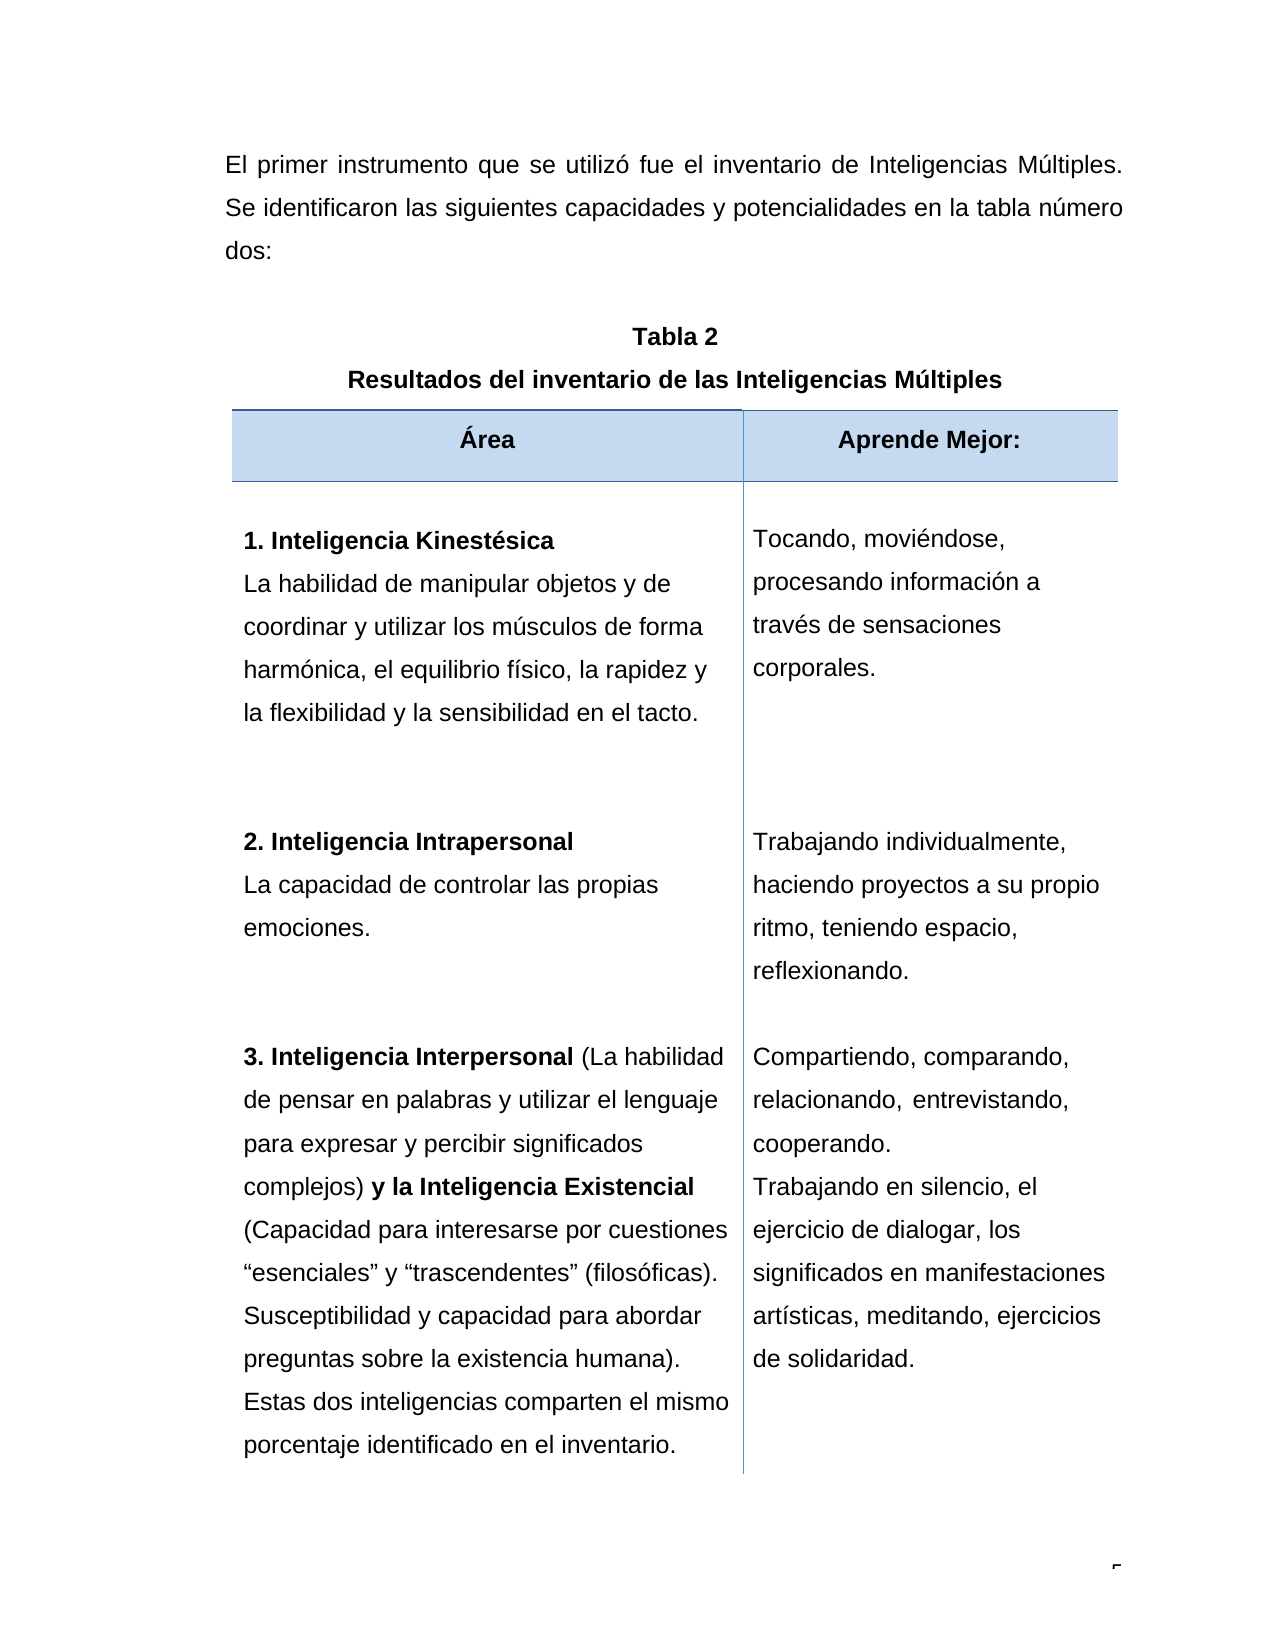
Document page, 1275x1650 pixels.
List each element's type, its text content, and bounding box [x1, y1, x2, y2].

table_cell Compartiendo, comparando, relacionando, entrevistando, cooperando. Trabajando en silencio, el ejercicio de dialogar, los significados en manifestaciones artísticas, meditando, ejercicios de solidaridad. [744, 1014, 1118, 1473]
table_header Área [232, 411, 743, 481]
subtitle Tabla 2 [345, 322, 1005, 351]
table_cell Trabajando individualmente, haciendo proyectos a su propio ritmo, teniendo espacio, reflexionando. [744, 777, 1118, 1014]
table_cell 2. Inteligencia Intrapersonal La capacidad de controlar las propias emociones. [232, 777, 743, 1014]
text El primer instrumento que se utilizó fue el inventario de Inteligencias Múltiples. Se identificaron las siguientes capacidades y potencialidades en la tabla número dos: [225, 150, 1125, 265]
table_header Aprende Mejor: [744, 411, 1118, 481]
table_cell Tocando, moviéndose, procesando información a través de sensaciones corporales. [744, 482, 1118, 777]
text Resultados del inventario de las Inteligencias Múltiples [345, 365, 1005, 394]
table_cell 3. Inteligencia Interpersonal (La habilidad de pensar en palabras y utilizar el lenguaje para expresar y percibir significados complejos) y la Inteligencia Existencial (Capacidad para interesarse por cuestiones “esenciales” y “trascendentes” (filosóficas). Susceptibilidad y capacidad para abordar preguntas sobre la existencia humana). Estas dos inteligencias comparten el mismo porcentaje identificado en el inventario. [232, 1014, 743, 1473]
table_cell 1. Inteligencia Kinestésica La habilidad de manipular objetos y de coordinar y utilizar los músculos de forma harmónica, el equilibrio físico, la rapidez y la flexibilidad y la sensibilidad en el tacto. [232, 482, 743, 777]
